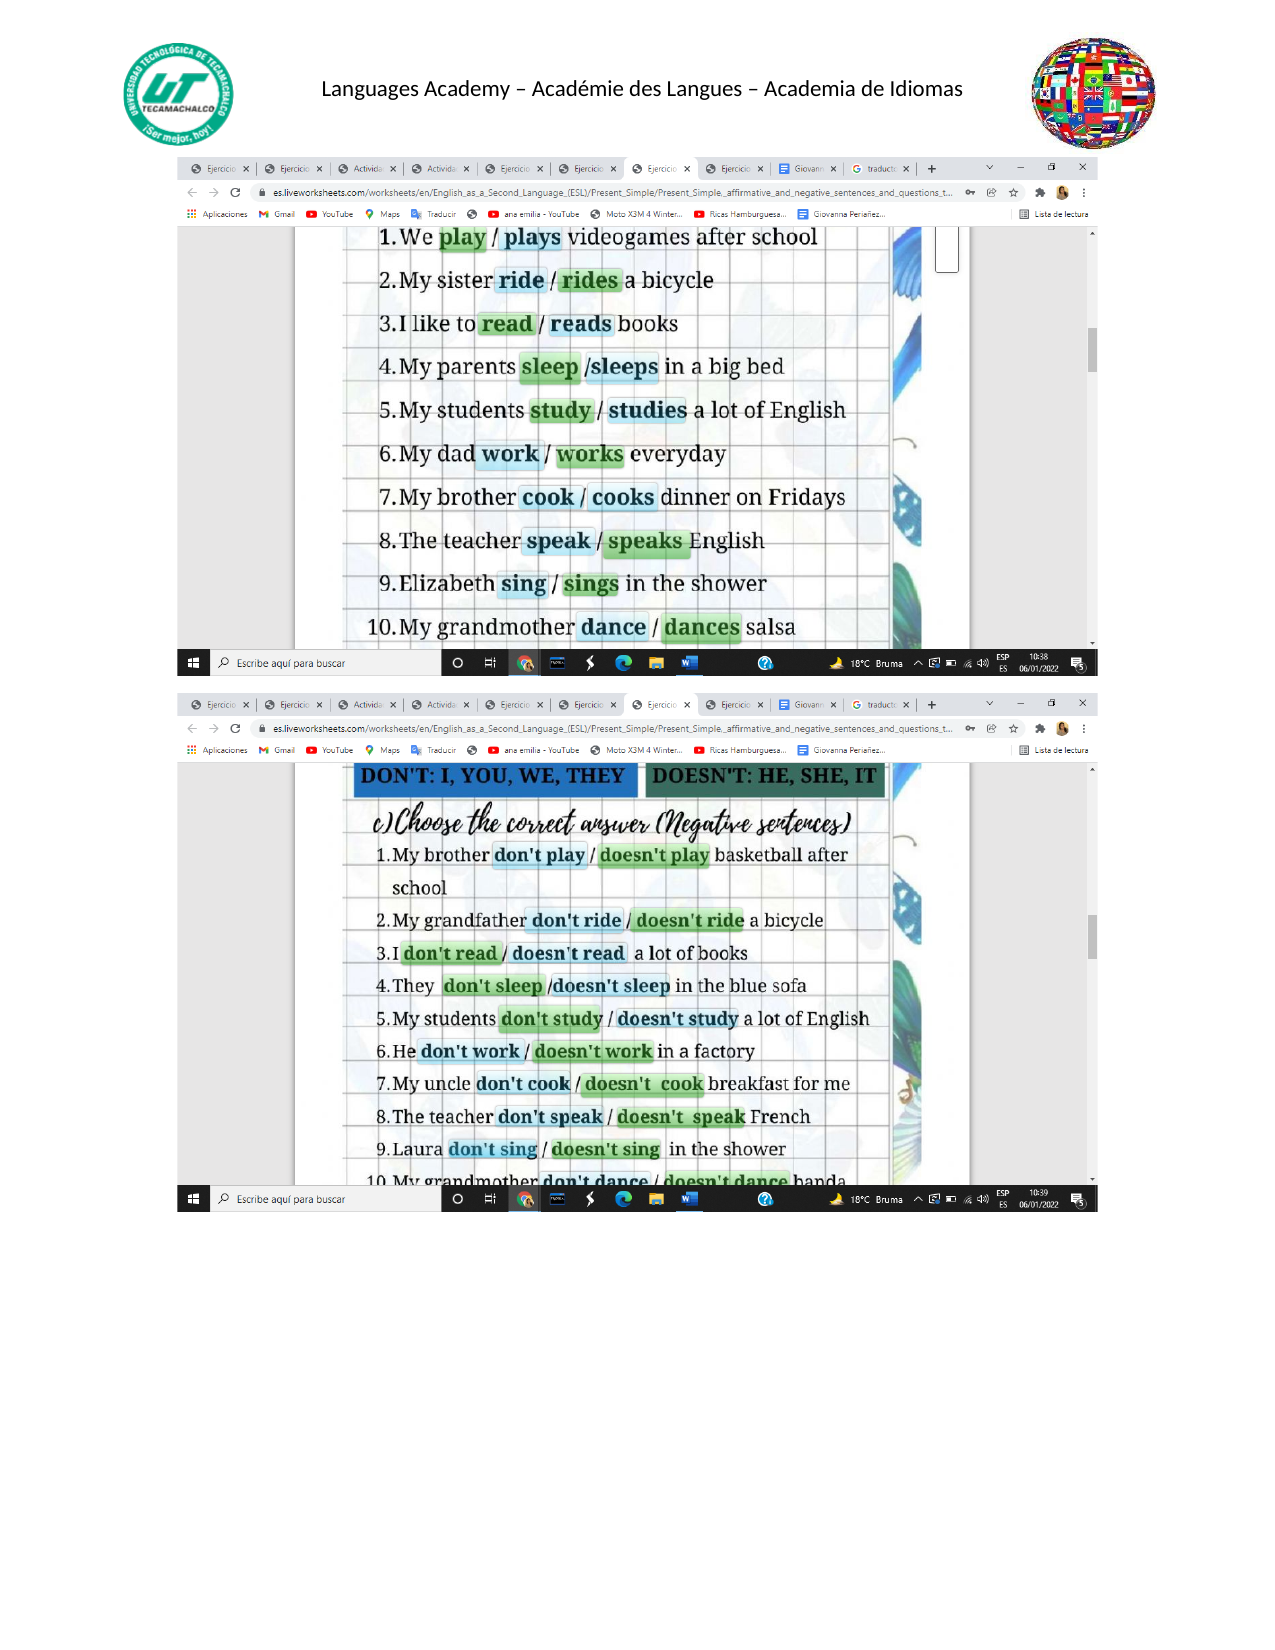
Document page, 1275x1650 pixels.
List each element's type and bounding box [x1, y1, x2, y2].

picture [177, 157, 1098, 676]
picture [1025, 32, 1161, 154]
picture [123, 43, 245, 146]
picture [177, 693, 1098, 1212]
